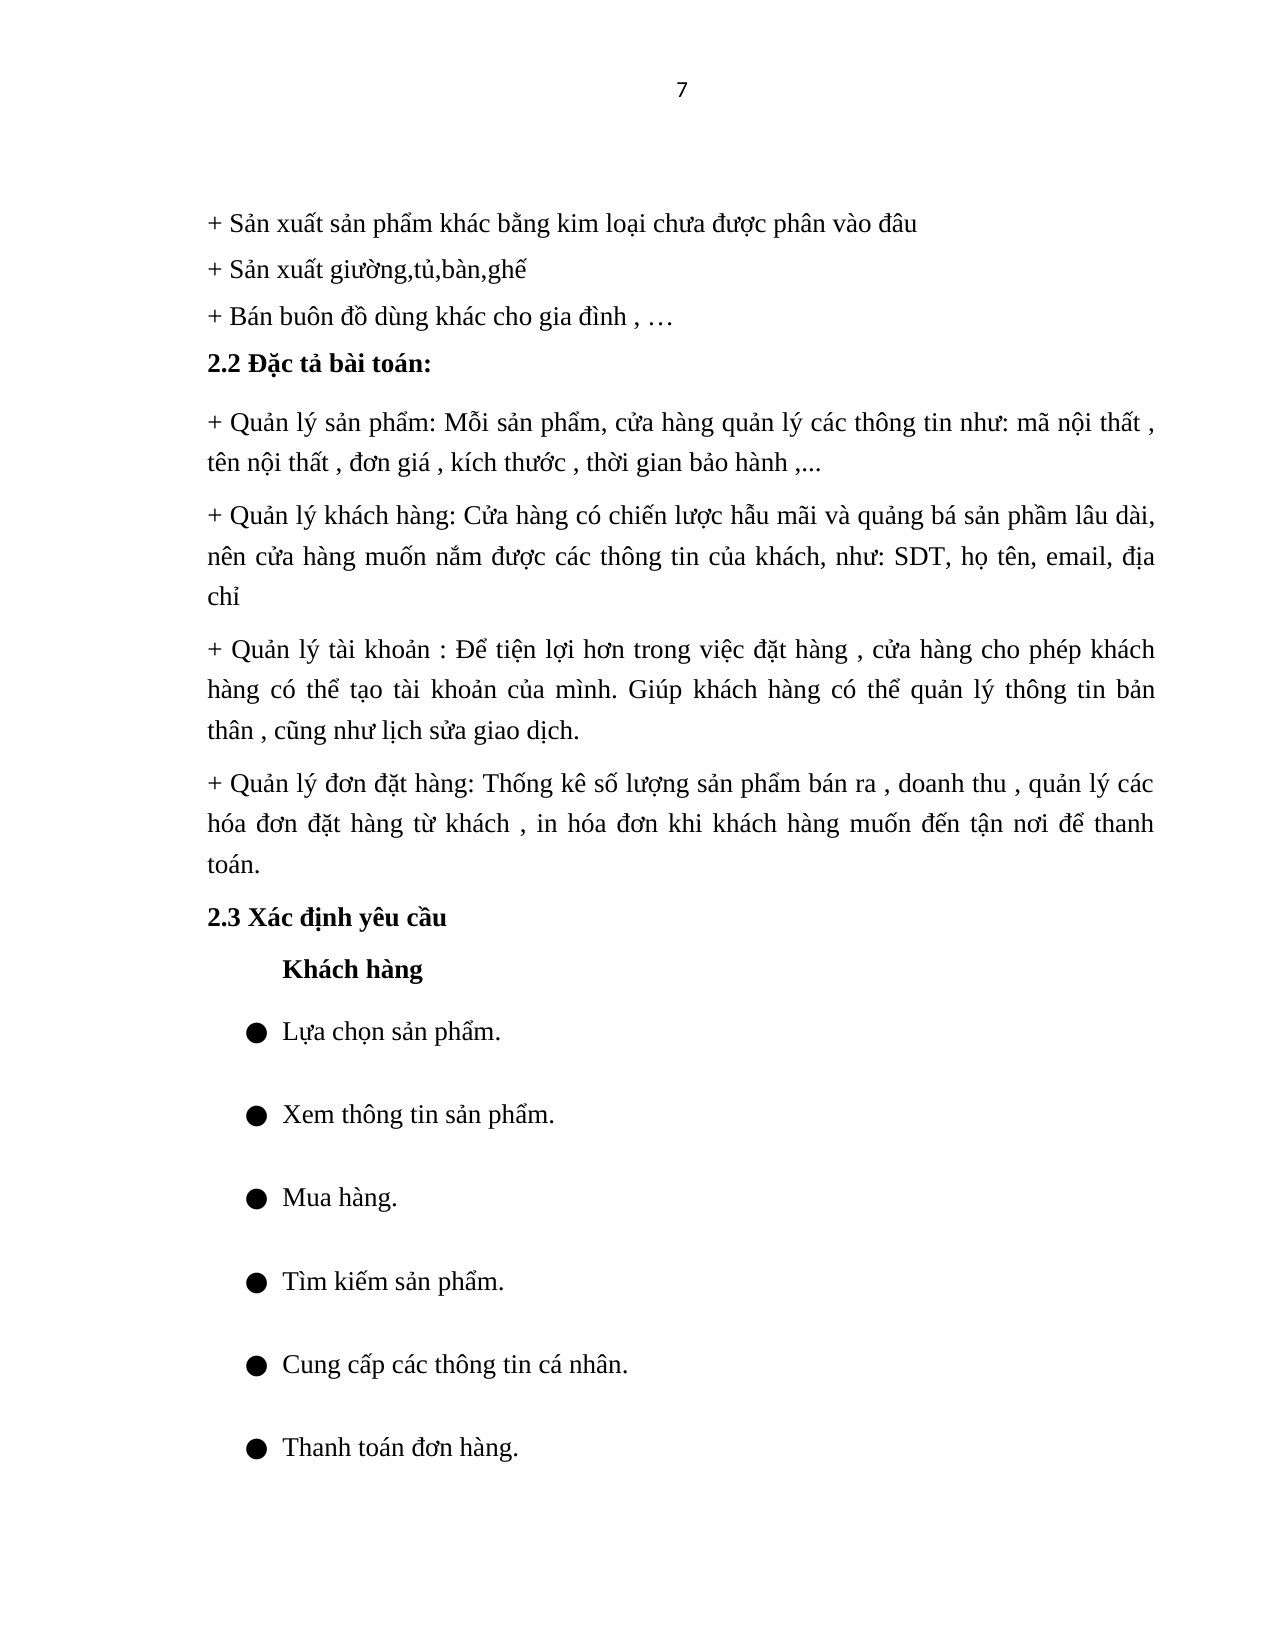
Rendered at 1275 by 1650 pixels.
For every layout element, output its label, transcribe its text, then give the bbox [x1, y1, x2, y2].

text + Quản lý sản phẩm: Mỗi sản phẩm, cửa hàng quản lý các thông tin như: mã nội thất , tên nội thất , đơn giá , kích thước , thời gian bảo hành ,... [207, 406, 1156, 478]
text 2.3 Xác định yêu cầu [207, 901, 1156, 932]
text + Bán buôn đồ dùng khác cho gia đình , … [207, 300, 1156, 331]
text + Quản lý khách hàng: Cửa hàng có chiến lược hẫu mãi và quảng bá sản phầm lâu dài, nên cửa hàng muốn nắm được các thông tin của khách, như: SDT, họ tên, email, địa chỉ [207, 499, 1156, 611]
text + Sản xuất giường,tủ,bàn,ghế [207, 254, 1156, 285]
list Lựa chọn sản phẩm. [244, 1000, 1156, 1056]
text 2.2 Đặc tả bài toán: [207, 347, 1156, 378]
text + Quản lý đơn đặt hàng: Thống kê số lượng sản phẩm bán ra , doanh thu , quản lý các hóa đơn đặt hàng từ khách , in hóa đơn khi khách hàng muốn đến tận nơi để thanh toán. [207, 767, 1156, 879]
list Mua hàng. [244, 1167, 1156, 1222]
text + Quản lý tài khoản : Để tiện lợi hơn trong việc đặt hàng , cửa hàng cho phép khách hàng có thể tạo tài khoản của mình. Giúp khách hàng có thể quản lý thông tin bản thân , cũng như lịch sửa giao dịch. [207, 633, 1156, 745]
list Thanh toán đơn hàng. [244, 1416, 1156, 1472]
text Khách hàng [207, 954, 1156, 985]
text + Sản xuất sản phẩm khác bằng kim loại chưa được phân vào đâu [207, 207, 1156, 238]
list Xem thông tin sản phẩm. [244, 1083, 1156, 1139]
list Tìm kiếm sản phẩm. [244, 1250, 1156, 1306]
list Cung cấp các thông tin cá nhân. [244, 1333, 1156, 1389]
